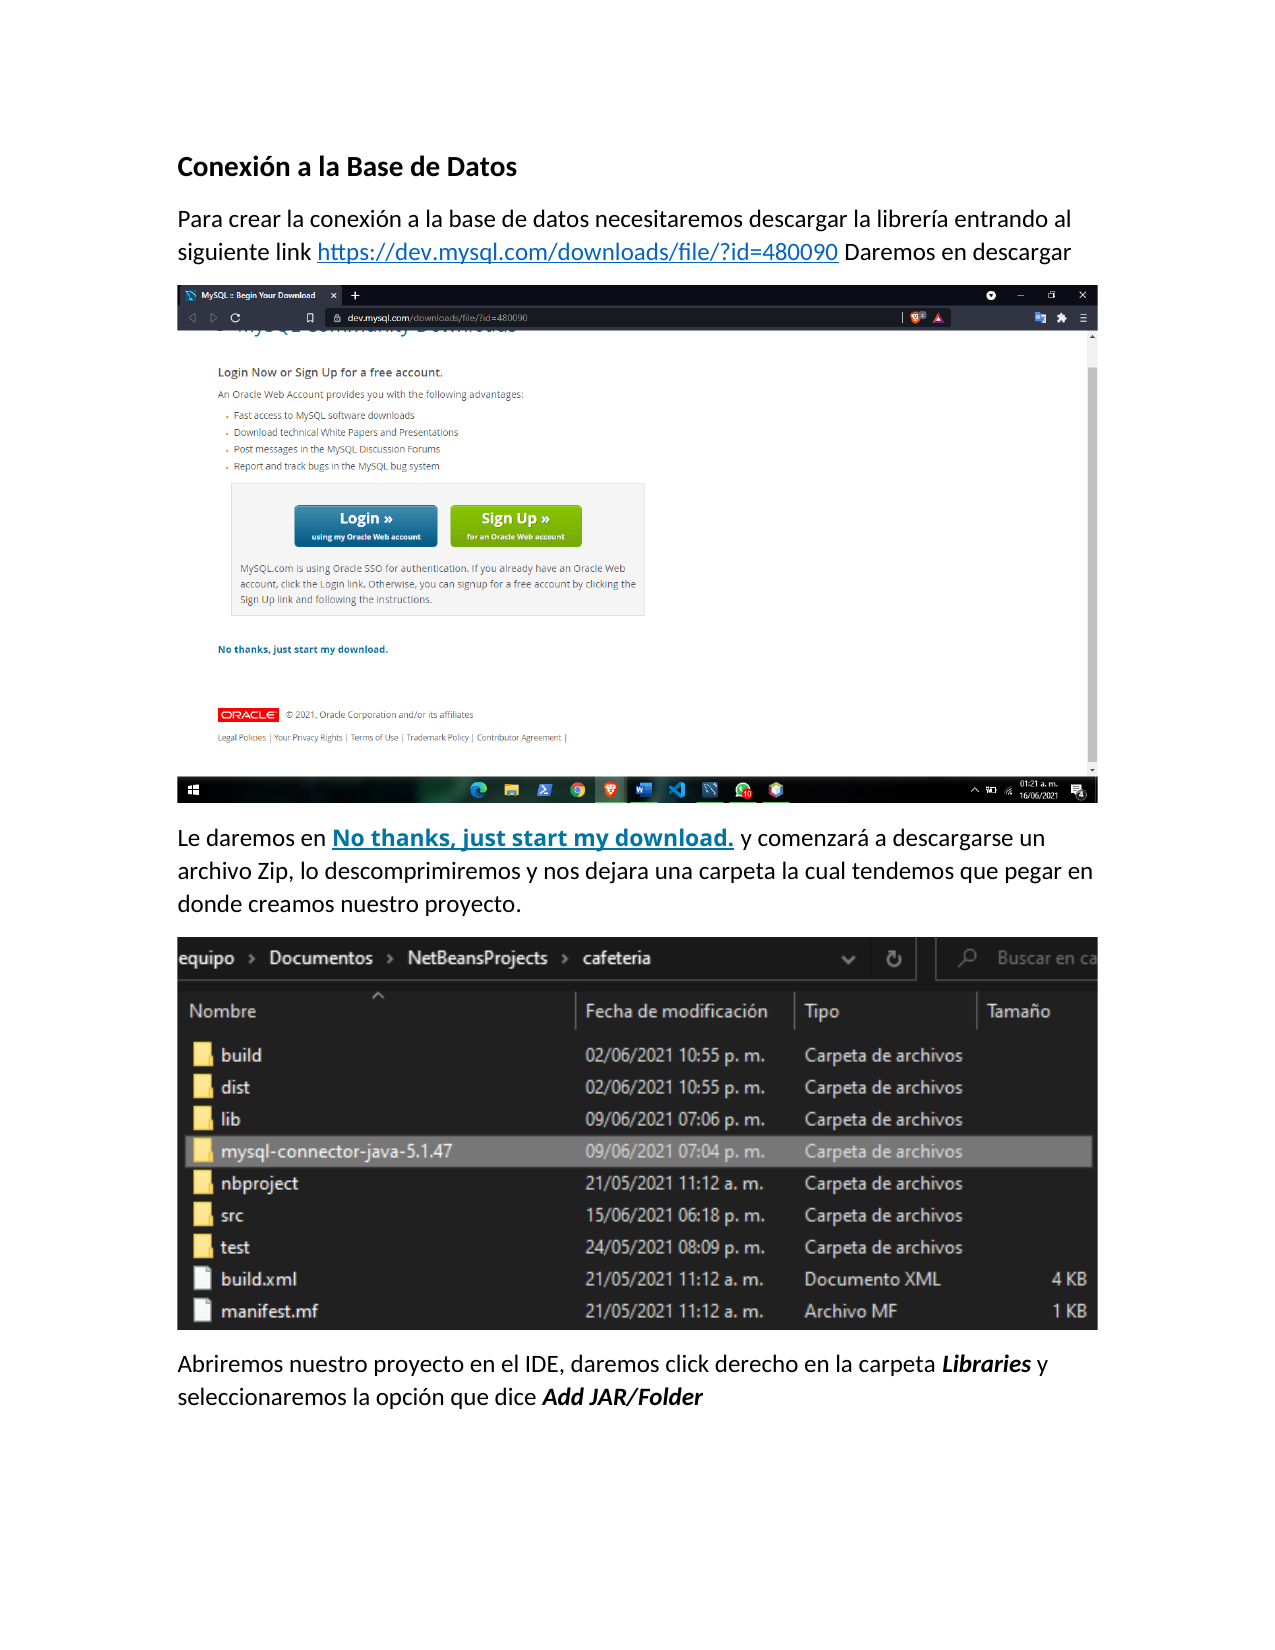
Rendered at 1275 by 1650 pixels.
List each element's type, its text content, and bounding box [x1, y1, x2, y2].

picture [177, 937, 1098, 1330]
picture [177, 285, 1098, 803]
text Le daremos en No thanks, just start my download. y comenzará a descargarse un archivo Zip, lo descomprimiremos y nos dejara una carpeta la cual tendemos que pegar en donde creamos nuestro proyecto. [177, 822, 1098, 919]
text Conexión a la Base de Datos [177, 148, 1098, 183]
text Abriremos nuestro proyecto en el IDE, daremos click derecho en la carpeta Libraries y seleccionaremos la opción que dice Add JAR/Folder [177, 1348, 1098, 1412]
text Para crear la conexión a la base de datos necesitaremos descargar la librería entrando al siguiente link https://dev.mysql.com/downloads/file/?id=480090 Daremos en descargar [177, 203, 1098, 266]
